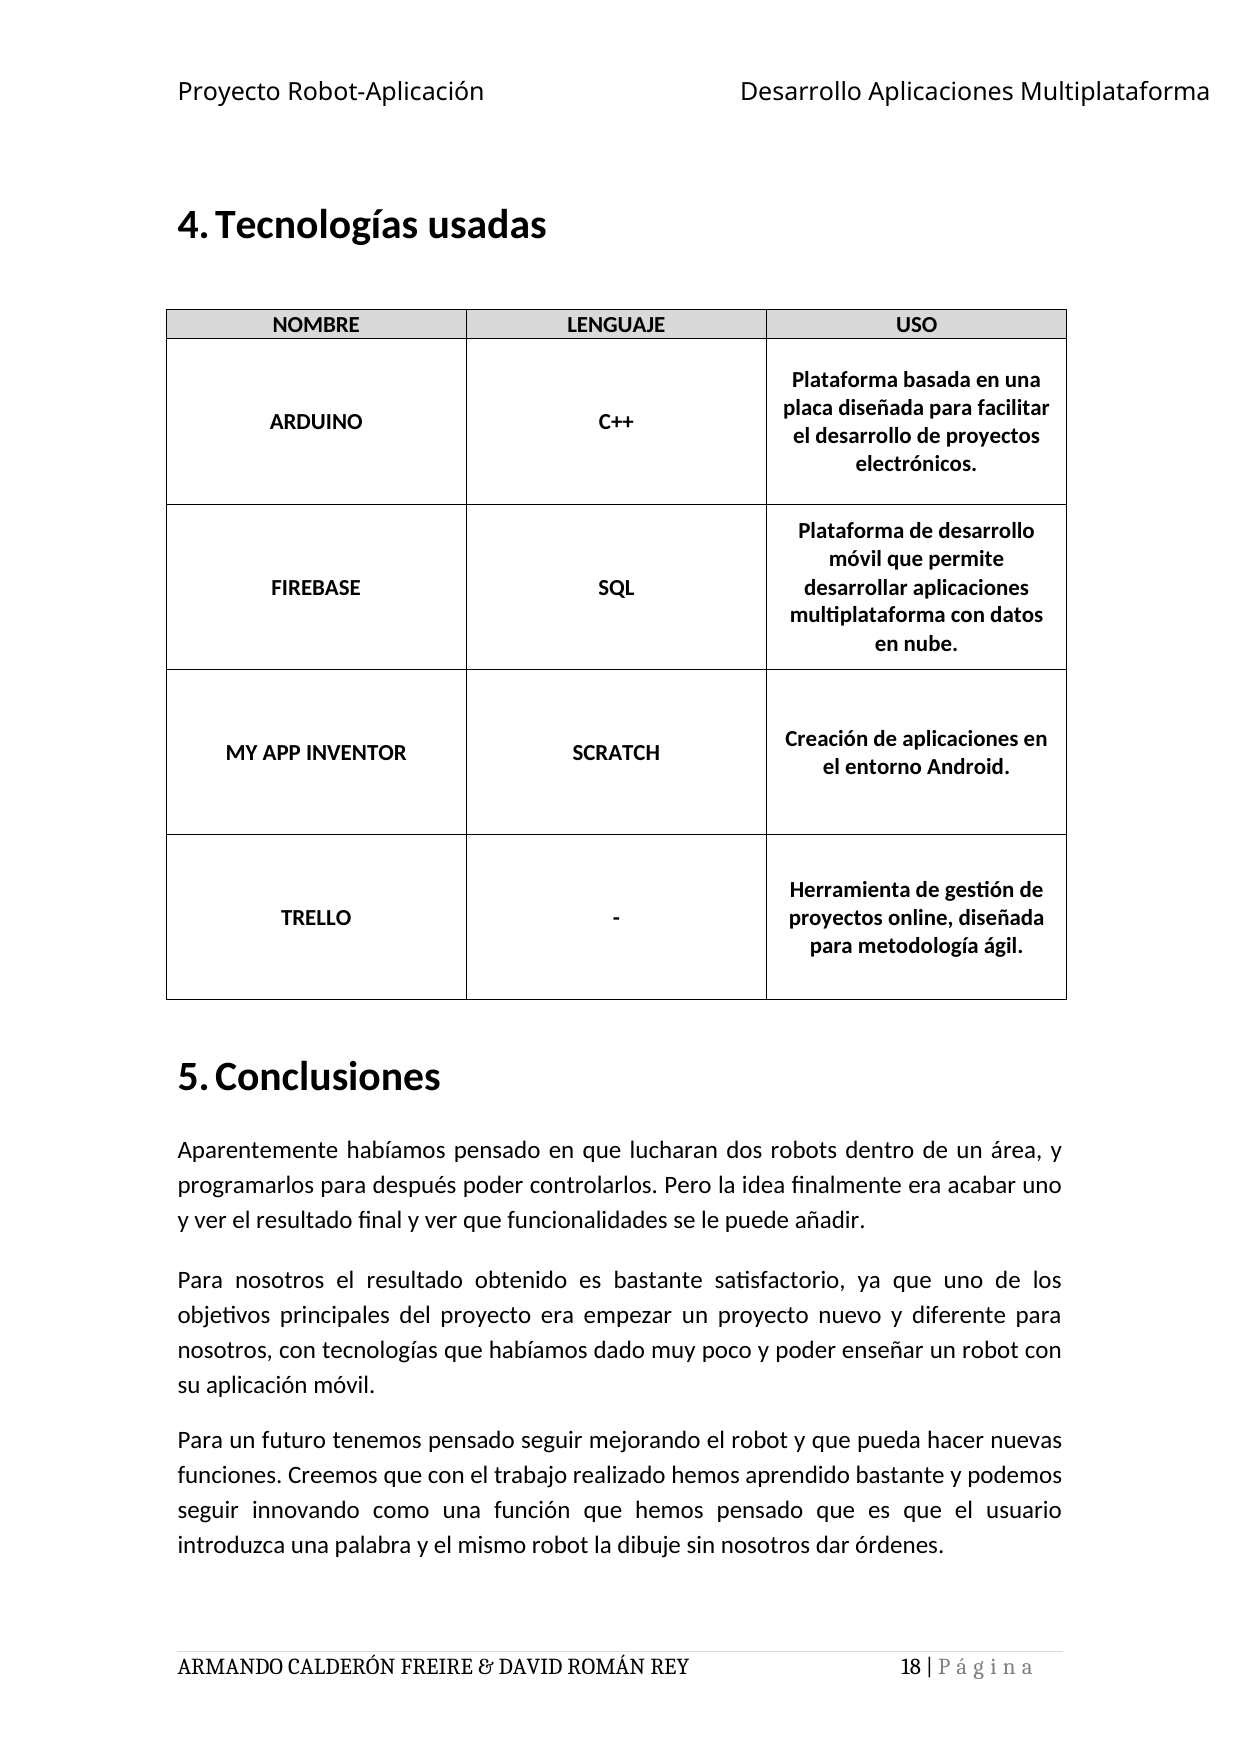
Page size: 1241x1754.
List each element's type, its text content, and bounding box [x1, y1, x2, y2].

table_cell - [467, 835, 766, 999]
table_cell FIREBASE [167, 505, 466, 669]
table_cell ARDUINO [167, 339, 466, 503]
text Aparentemente habíamos pensado en que lucharan dos robots dentro de un área, y programarlos para después poder controlarlos. Pero la idea finalmente era acabar uno y ver el resultado final y ver que funcionalidades se le puede añadir. [177, 1134, 1063, 1234]
text Para nosotros el resultado obtenido es bastante satisfactorio, ya que uno de los objetivos principales del proyecto era empezar un proyecto nuevo y diferente para nosotros, con tecnologías que habíamos dado muy poco y poder enseñar un robot con su aplicación móvil. [177, 1264, 1063, 1399]
table_cell SQL [467, 505, 766, 669]
table_cell Herramienta de gestión de proyectos online, diseñada para metodología ágil. [767, 835, 1066, 999]
subtitle Conclusiones [177, 1050, 1063, 1101]
table_header LENGUAJE [467, 310, 766, 338]
table_cell Plataforma de desarrollo móvil que permite desarrollar aplicaciones multiplataforma con datos en nube. [767, 505, 1066, 669]
table_cell Plataforma basada en una placa diseñada para facilitar el desarrollo de proyectos electrónicos. [767, 339, 1066, 503]
table_header USO [767, 310, 1066, 338]
table_cell SCRATCH [467, 670, 766, 834]
table_cell Creación de aplicaciones en el entorno Android. [767, 670, 1066, 834]
table_header NOMBRE [167, 310, 466, 338]
subtitle Tecnologías usadas [177, 198, 1063, 248]
table_cell MY APP INVENTOR [167, 670, 466, 834]
text Para un futuro tenemos pensado seguir mejorando el robot y que pueda hacer nuevas funciones. Creemos que con el trabajo realizado hemos aprendido bastante y podemos seguir innovando como una función que hemos pensado que es que el usuario introduzca una palabra y el mismo robot la dibuje sin nosotros dar órdenes. [177, 1425, 1063, 1560]
table_cell TRELLO [167, 835, 466, 999]
table_cell C++ [467, 339, 766, 503]
